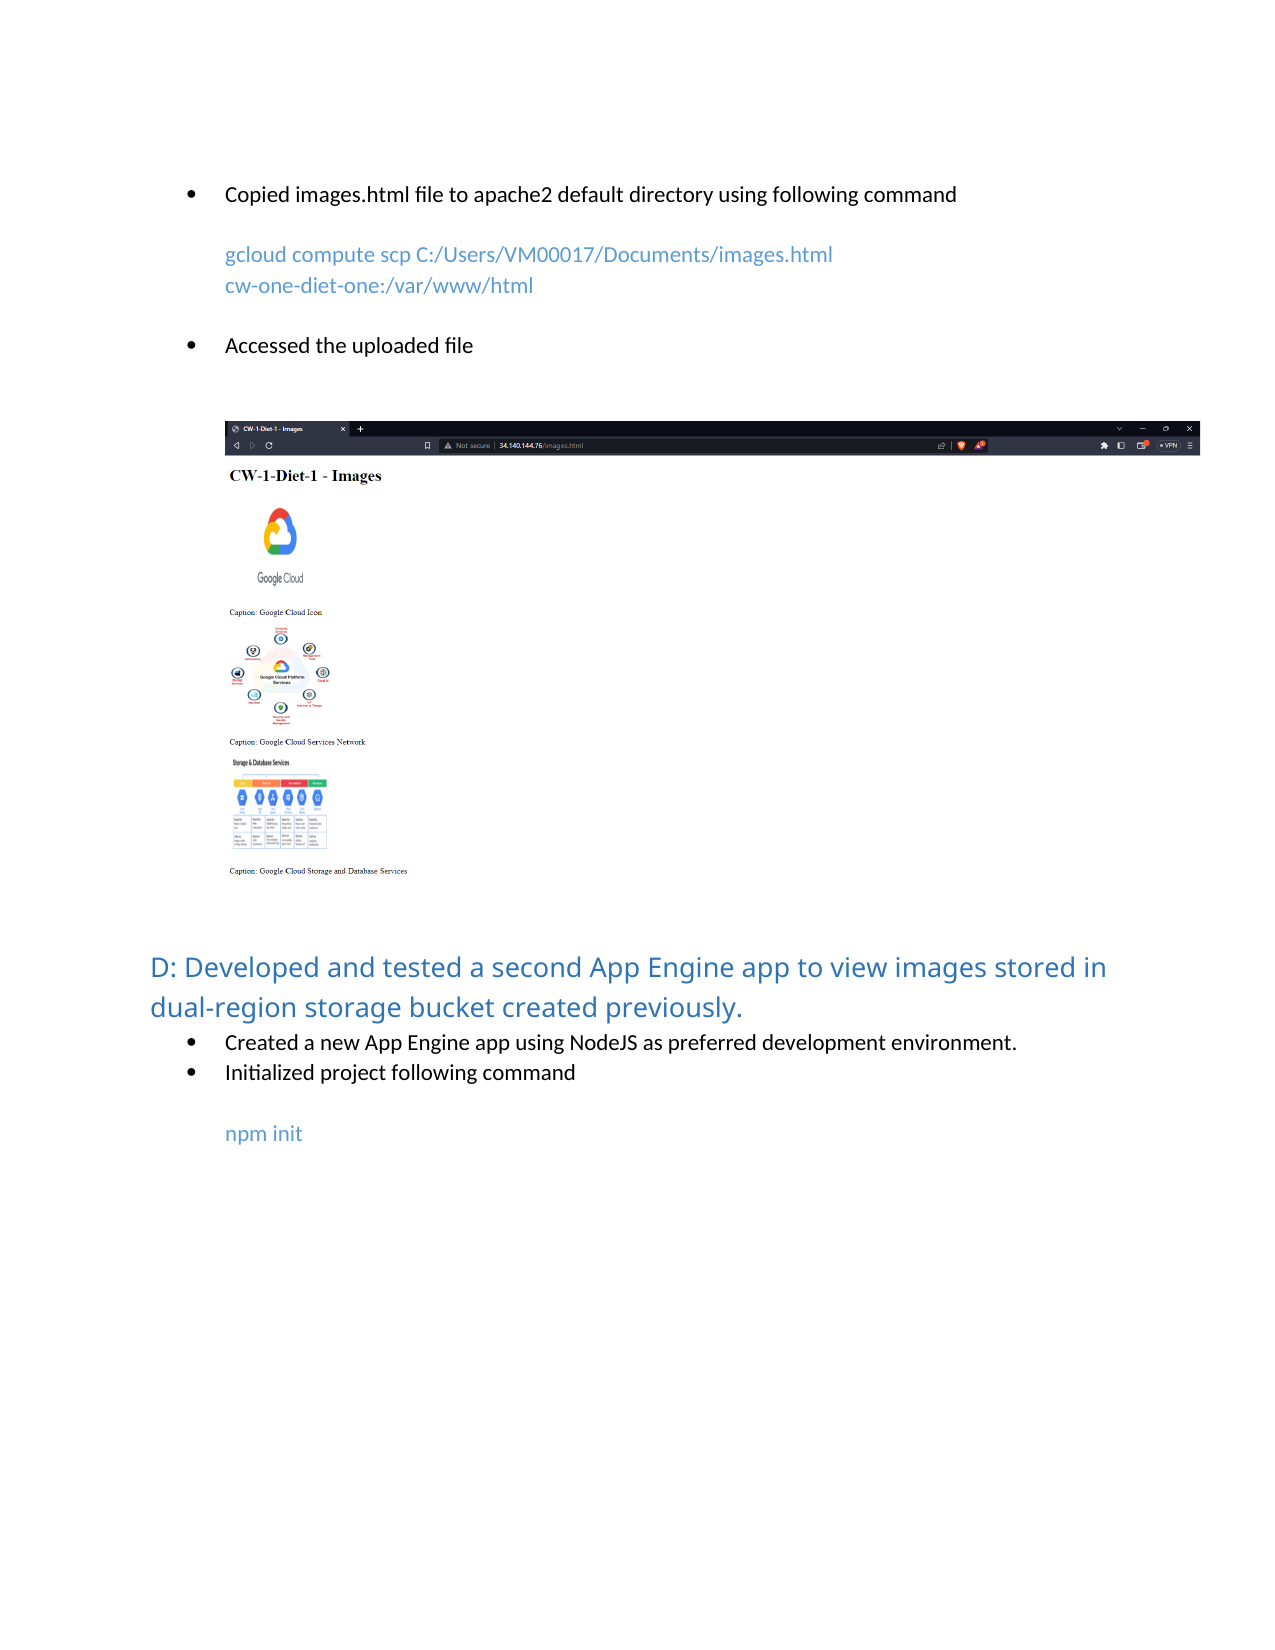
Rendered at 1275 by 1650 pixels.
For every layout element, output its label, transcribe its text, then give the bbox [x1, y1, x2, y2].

list Initialized project following command [187, 1058, 1125, 1086]
picture [225, 421, 1200, 883]
list gcloud compute scp C:/Users/VM00017/Documents/images.html cw-one-diet-one:/var/www/html [225, 241, 1125, 299]
list Created a new App Engine app using NodeJS as preferred development environment. [187, 1028, 1125, 1056]
subtitle D: Developed and tested a second App Engine app to view images stored in dual-region storage bucket created previously. [150, 949, 1125, 1025]
list Copied images.html file to apache2 default directory using following command [187, 180, 1125, 208]
list Accessed the uploaded file [187, 331, 1125, 359]
list npm init [225, 1119, 1125, 1147]
